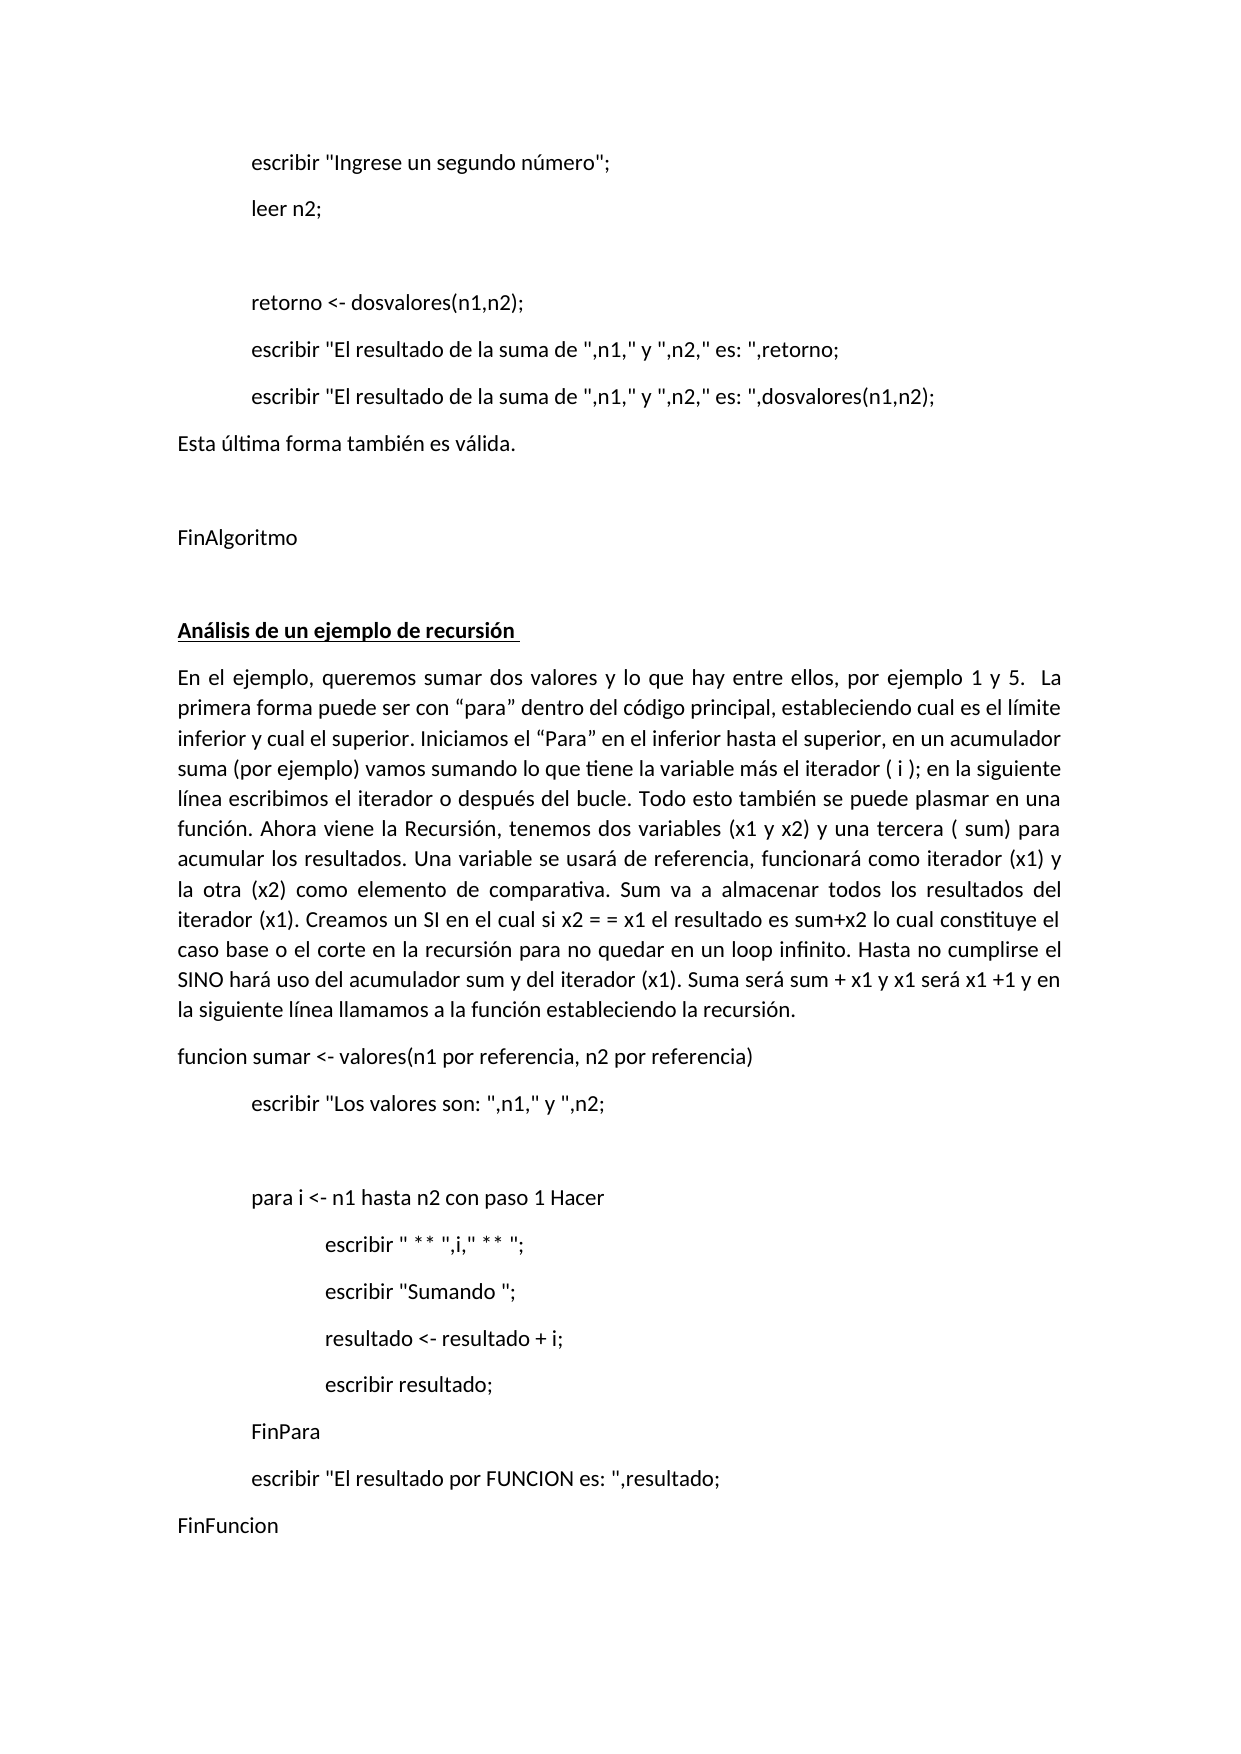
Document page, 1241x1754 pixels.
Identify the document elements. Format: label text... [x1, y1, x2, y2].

text escribir "El resultado de la suma de ",n1," y ",n2," es: ",retorno; [177, 335, 1063, 363]
text escribir "El resultado por FUNCION es: ",resultado; [177, 1464, 1063, 1492]
text escribir "El resultado de la suma de ",n1," y ",n2," es: ",dosvalores(n1,n2); [177, 382, 1063, 410]
text retorno <- dosvalores(n1,n2); [177, 288, 1063, 316]
text FinAlgoritmo [177, 523, 1063, 551]
text En el ejemplo, queremos sumar dos valores y lo que hay entre ellos, por ejemplo 1 y 5. La primera forma puede ser con “para” dentro del código principal, estableciendo cual es el límite inferior y cual el superior. Iniciamos el “Para” en el inferior hasta el superior, en un acumulador suma (por ejemplo) vamos sumando lo que tiene la variable más el iterador ( i ); en la siguiente línea escribimos el iterador o después del bucle. Todo esto también se puede plasmar en una función. Ahora viene la Recursión, tenemos dos variables (x1 y x2) y una tercera ( sum) para acumular los resultados. Una variable se usará de referencia, funcionará como iterador (x1) y la otra (x2) como elemento de comparativa. Sum va a almacenar todos los resultados del iterador (x1). Creamos un SI en el cual si x2 = = x1 el resultado es sum+x2 lo cual constituye el caso base o el corte en la recursión para no quedar en un loop infinito. Hasta no cumplirse el SINO hará uso del acumulador sum y del iterador (x1). Suma será sum + x1 y x1 será x1 +1 y en la siguiente línea llamamos a la función estableciendo la recursión. [177, 663, 1063, 1023]
text Análisis de un ejemplo de recursión [177, 616, 1063, 644]
text escribir "Los valores son: ",n1," y ",n2; [177, 1089, 1063, 1117]
text resultado <- resultado + i; [177, 1324, 1063, 1352]
text para i <- n1 hasta n2 con paso 1 Hacer [177, 1183, 1063, 1211]
text leer n2; [177, 194, 1063, 222]
text FinFuncion [177, 1511, 1063, 1539]
text funcion sumar <- valores(n1 por referencia, n2 por referencia) [177, 1042, 1063, 1070]
text escribir "Sumando "; [177, 1277, 1063, 1305]
text escribir " ** ",i," ** "; [177, 1230, 1063, 1258]
text escribir resultado; [177, 1371, 1063, 1398]
text Esta última forma también es válida. [177, 429, 1063, 457]
text escribir "Ingrese un segundo número"; [177, 148, 1063, 176]
text FinPara [177, 1417, 1063, 1445]
